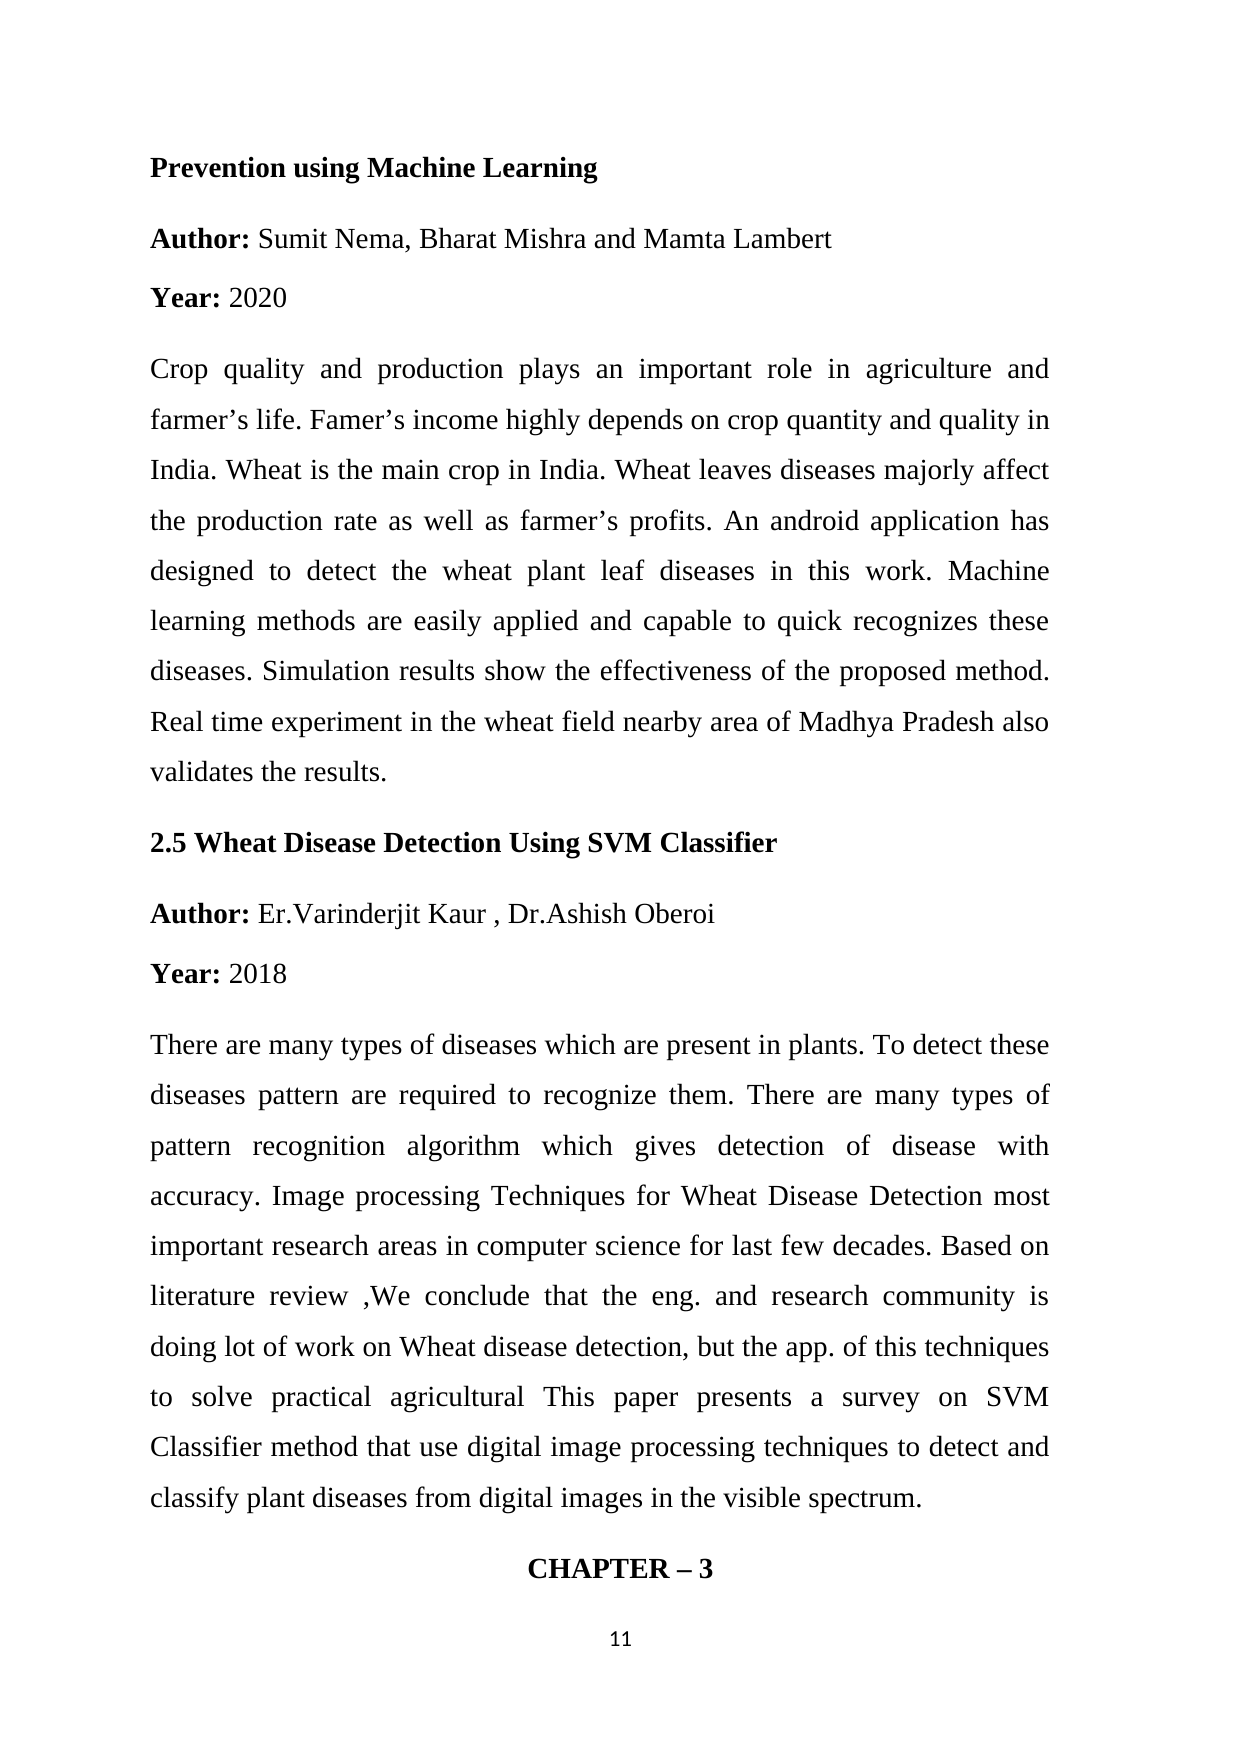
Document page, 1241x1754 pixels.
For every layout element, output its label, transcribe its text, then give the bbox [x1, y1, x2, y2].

text CHAPTER – 3 [150, 1551, 1090, 1584]
text Author: Er.Varinderjit Kaur , Dr.Ashish Oberoi [150, 896, 1090, 930]
text Year: 2018 [150, 956, 1051, 989]
text 2.5 Wheat Disease Detection Using SVM Classifier [150, 825, 1051, 859]
text There are many types of diseases which are present in plants. To detect these diseases pattern are required to recognize them. There are many types of pattern recognition algorithm which gives detection of disease with accuracy. Image processing Techniques for Wheat Disease Detection most important research areas in computer science for last few decades. Based on literature review ,We conclude that the eng. and research community is doing lot of work on Wheat disease detection, but the app. of this techniques to solve practical agricultural This paper presents a survey on SVM Classifier method that use digital image processing techniques to detect and classify plant diseases from digital images in the visible spectrum. [150, 1027, 1051, 1513]
text Crop quality and production plays an important role in agriculture and farmer’s life. Famer’s income highly depends on crop quantity and quality in India. Wheat is the main crop in India. Wheat leaves diseases majorly affect the production rate as well as farmer’s profits. An android application has designed to detect the wheat plant leaf diseases in this work. Machine learning methods are easily applied and capable to quick recognizes these diseases. Simulation results show the effectiveness of the proposed method. Real time experiment in the wheat field nearby area of Madhya Pradesh also validates the results. [150, 352, 1051, 788]
text Author: Sumit Nema, Bharat Mishra and Mamta Lambert [150, 221, 1090, 255]
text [150, 150, 1051, 183]
text Year: 2020 [150, 281, 1051, 314]
